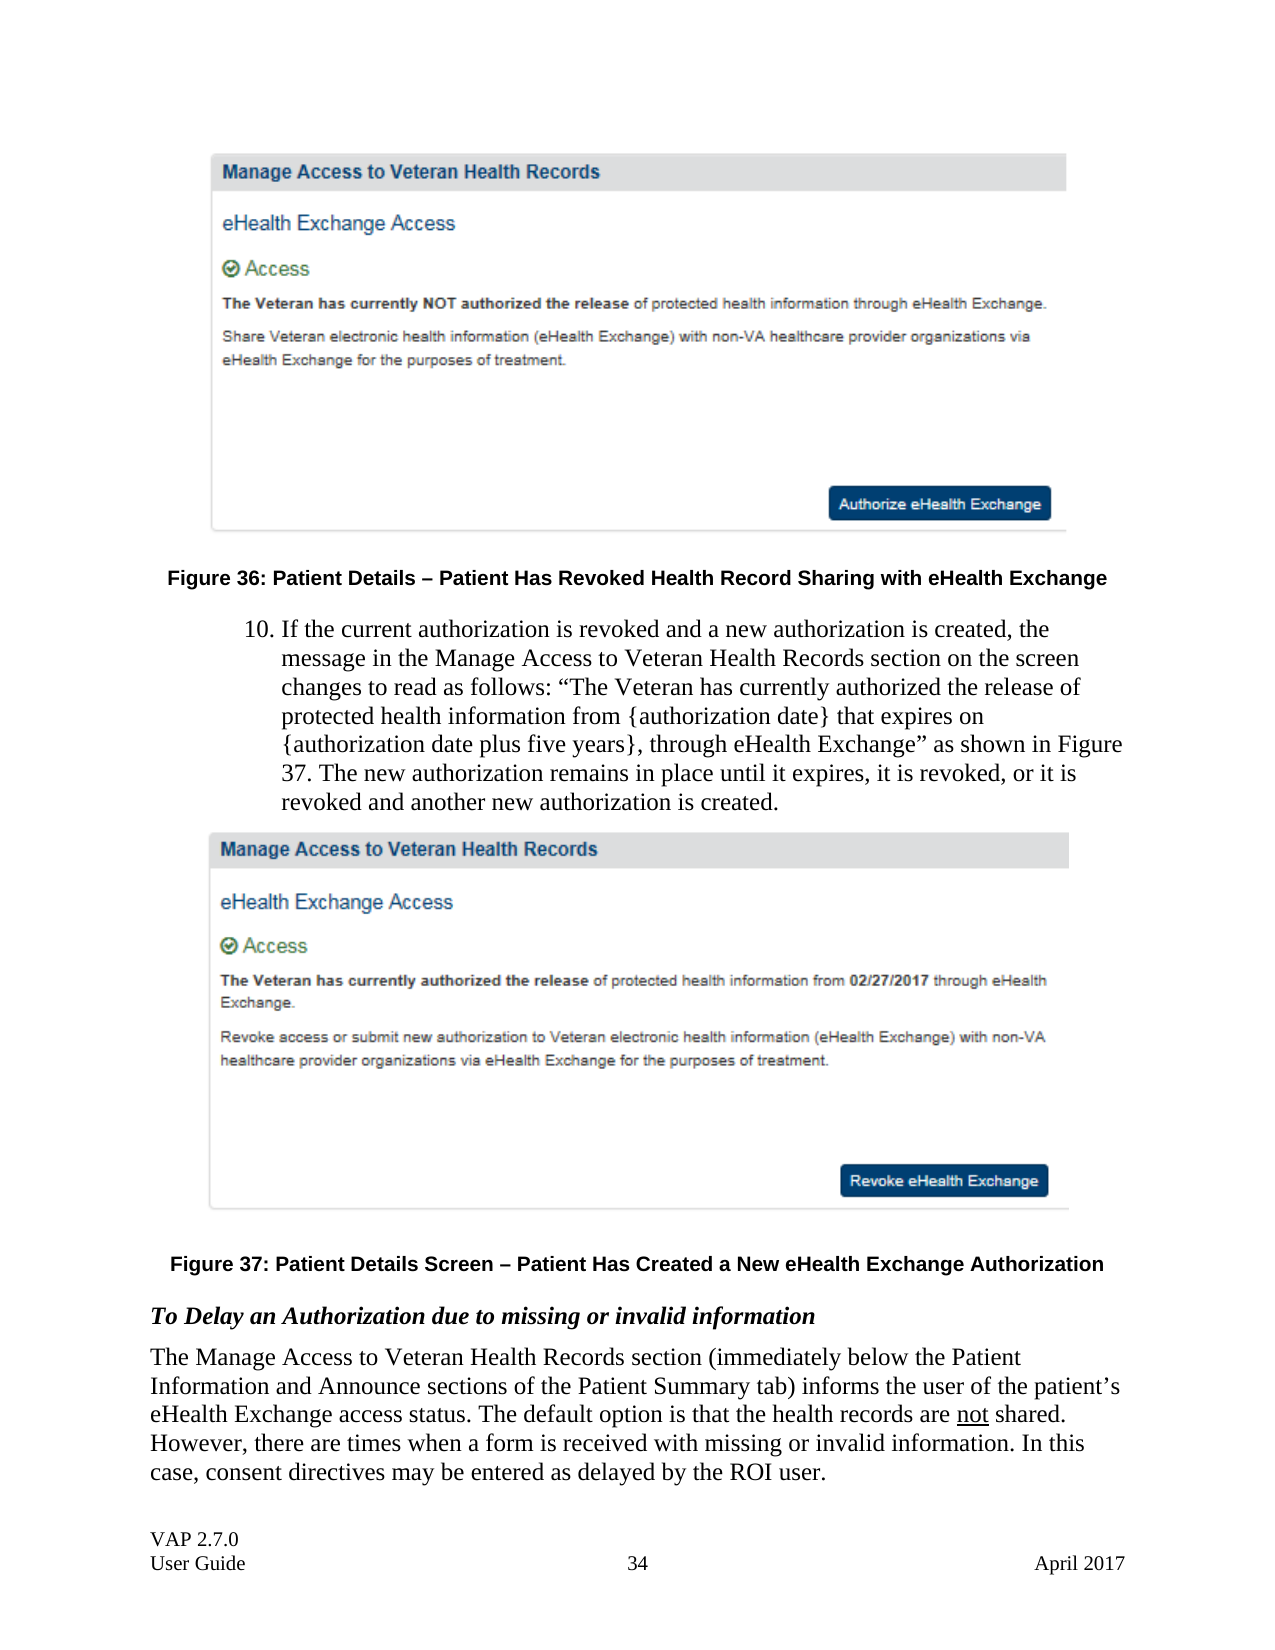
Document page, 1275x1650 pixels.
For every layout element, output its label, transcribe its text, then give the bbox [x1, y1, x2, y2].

text The Manage Access to Veteran Health Records section (immediately below the Patient Information and Announce sections of the Patient Summary tab) informs the user of the patient’s eHealth Exchange access status. The default option is that the health records are not shared. However, there are times when a form is received with missing or invalid information. In this case, consent directives may be entered as delayed by the ROI user. [150, 1342, 1125, 1486]
text Figure 36: Patient Details – Patient Has Revoked Health Record Sharing with eHealth Exchange [150, 566, 1125, 589]
text If the current authorization is revoked and a new authorization is created, the message in the Manage Access to Veteran Health Records section on the screen changes to read as follows: “The Veteran has currently authorized the release of protected health information from {authorization date} that expires on {authorization date plus five years}, through eHealth Exchange” as shown in Figure 37. The new authorization remains in place until it expires, it is revoked, or it is revoked and another new authorization is created. [244, 614, 1125, 816]
picture [206, 828, 1069, 1227]
picture [208, 150, 1067, 541]
text To Delay an Authorization due to missing or invalid information [150, 1301, 1125, 1329]
text Figure 37: Patient Details Screen – Patient Has Created a New eHealth Exchange Authorization [150, 1252, 1125, 1276]
